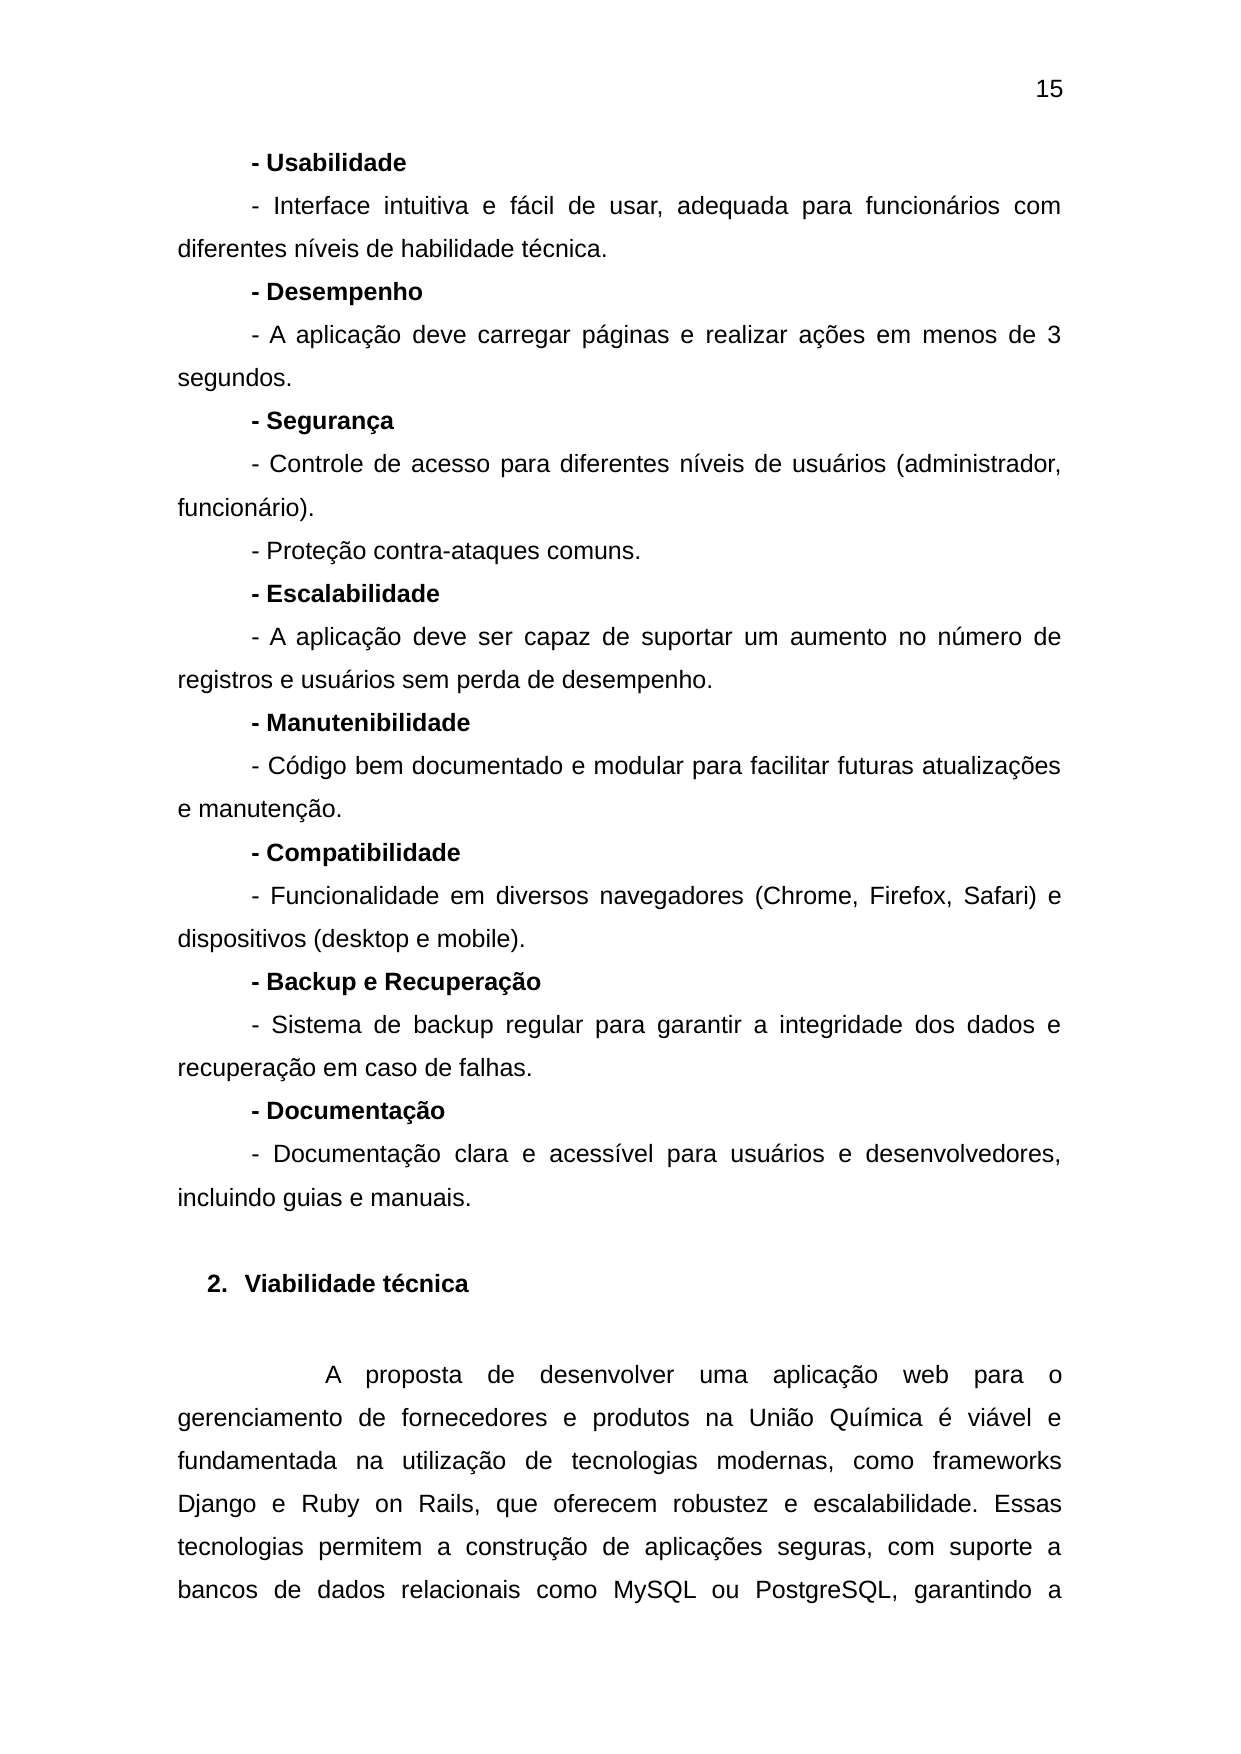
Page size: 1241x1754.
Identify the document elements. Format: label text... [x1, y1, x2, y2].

text - Desempenho [177, 277, 1063, 306]
text - Escalabilidade [177, 579, 1063, 608]
text - Documentação [177, 1096, 1063, 1125]
text - Compatibilidade [177, 838, 1063, 866]
text - Interface intuitiva e fácil de usar, adequada para funcionários com diferentes níveis de habilidade técnica. [177, 191, 1063, 263]
text - Código bem documentado e modular para facilitar futuras atualizações e manutenção. [177, 751, 1063, 823]
text - Documentação clara e acessível para usuários e desenvolvedores, incluindo guias e manuais. [177, 1139, 1063, 1211]
text - Backup e Recuperação [177, 967, 1063, 996]
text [177, 1360, 1063, 1604]
text - Segurança [177, 406, 1063, 435]
text - Funcionalidade em diversos navegadores (Chrome, Firefox, Safari) e dispositivos (desktop e mobile). [177, 881, 1063, 953]
text - Usabilidade [177, 148, 1063, 176]
list Viabilidade técnica [207, 1269, 1063, 1298]
text - Sistema de backup regular para garantir a integridade dos dados e recuperação em caso de falhas. [177, 1010, 1063, 1082]
text - Proteção contra-ataques comuns. [177, 536, 1063, 564]
text - A aplicação deve ser capaz de suportar um aumento no número de registros e usuários sem perda de desempenho. [177, 622, 1063, 694]
text - A aplicação deve carregar páginas e realizar ações em menos de 3 segundos. [177, 320, 1063, 392]
text - Manutenibilidade [177, 708, 1063, 737]
text - Controle de acesso para diferentes níveis de usuários (administrador, funcionário). [177, 449, 1063, 521]
